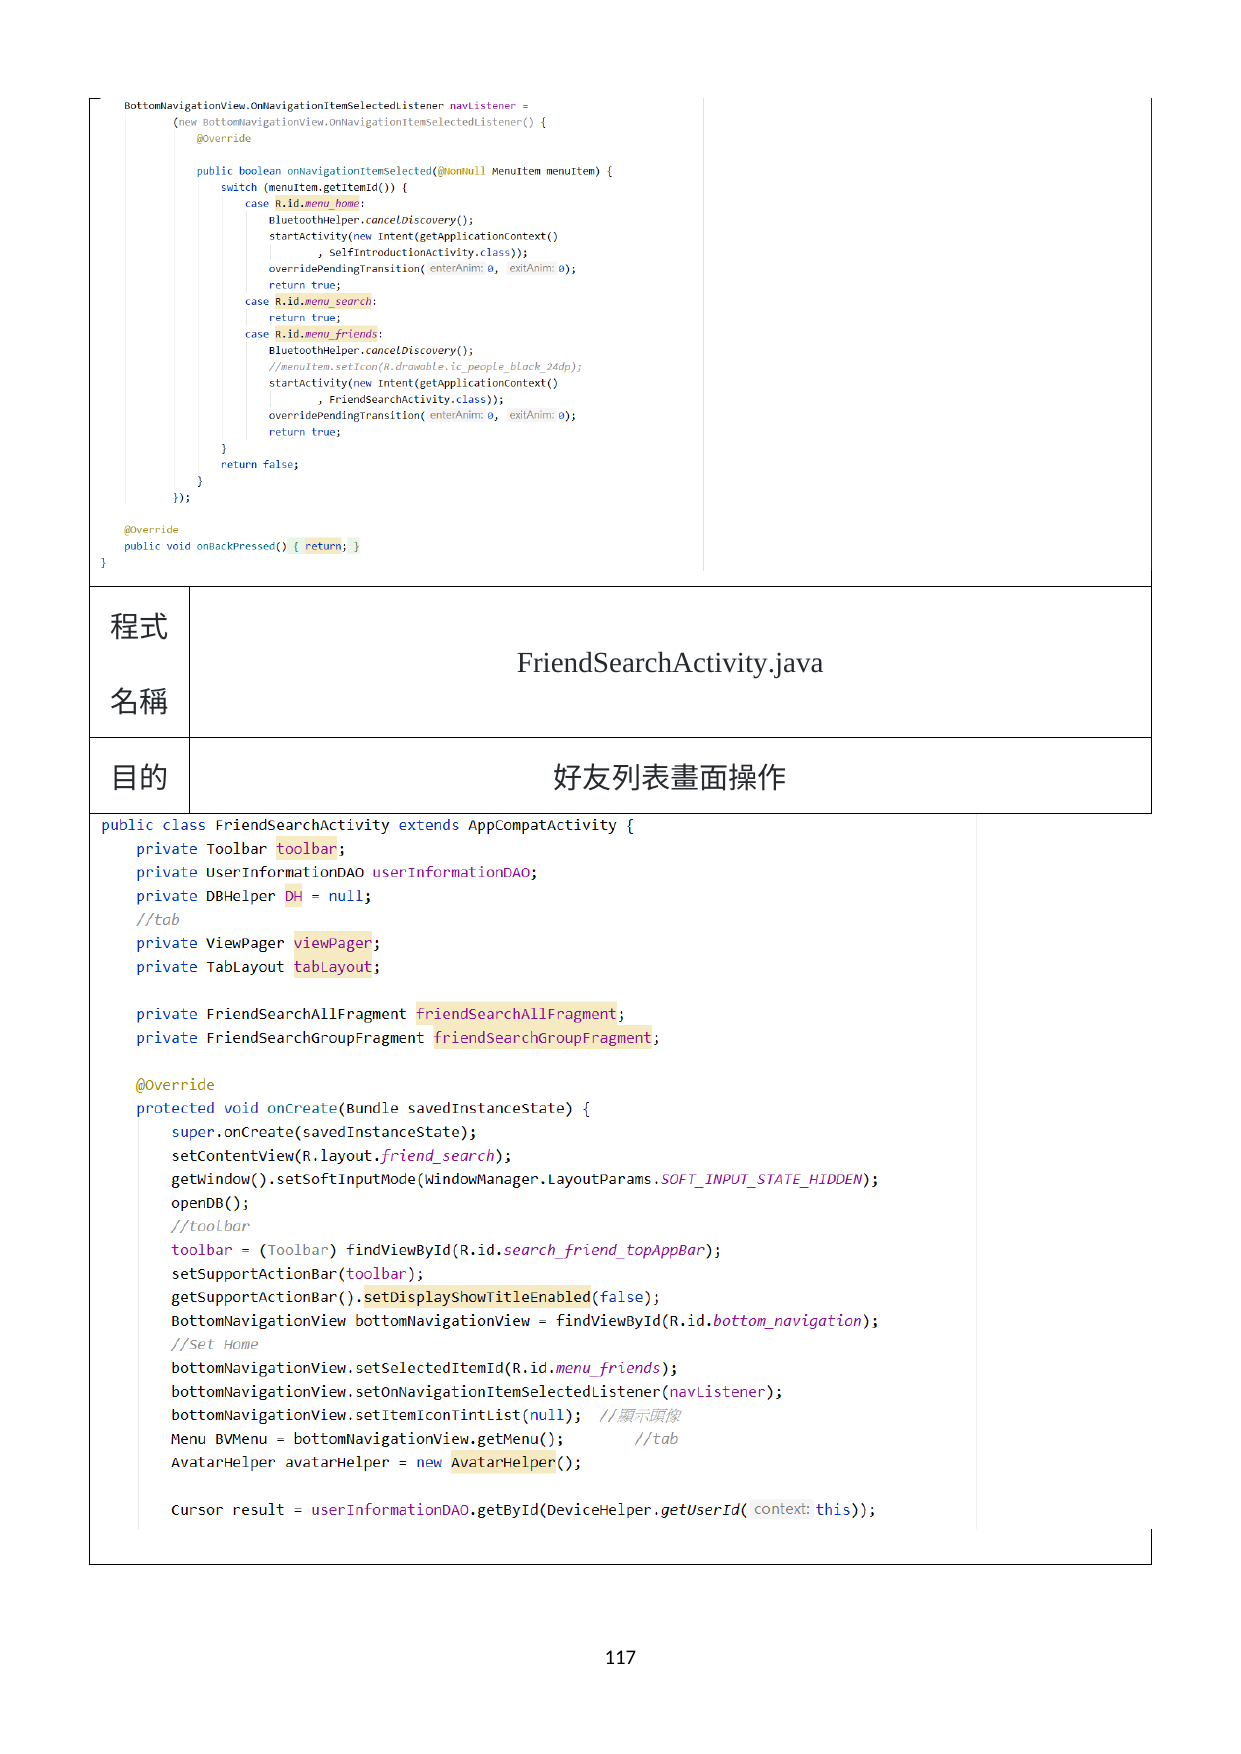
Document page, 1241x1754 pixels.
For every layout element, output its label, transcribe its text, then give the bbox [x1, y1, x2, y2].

table_cell FriendSearchActivity.java [190, 587, 1151, 737]
table_cell 程式名稱 [90, 587, 189, 737]
table_cell [90, 814, 1151, 1564]
picture [100, 98, 1152, 571]
picture [100, 814, 1164, 1529]
table_cell [90, 99, 1151, 586]
table_cell 目的 [90, 738, 189, 813]
table_cell 好友列表畫面操作 [190, 738, 1151, 813]
